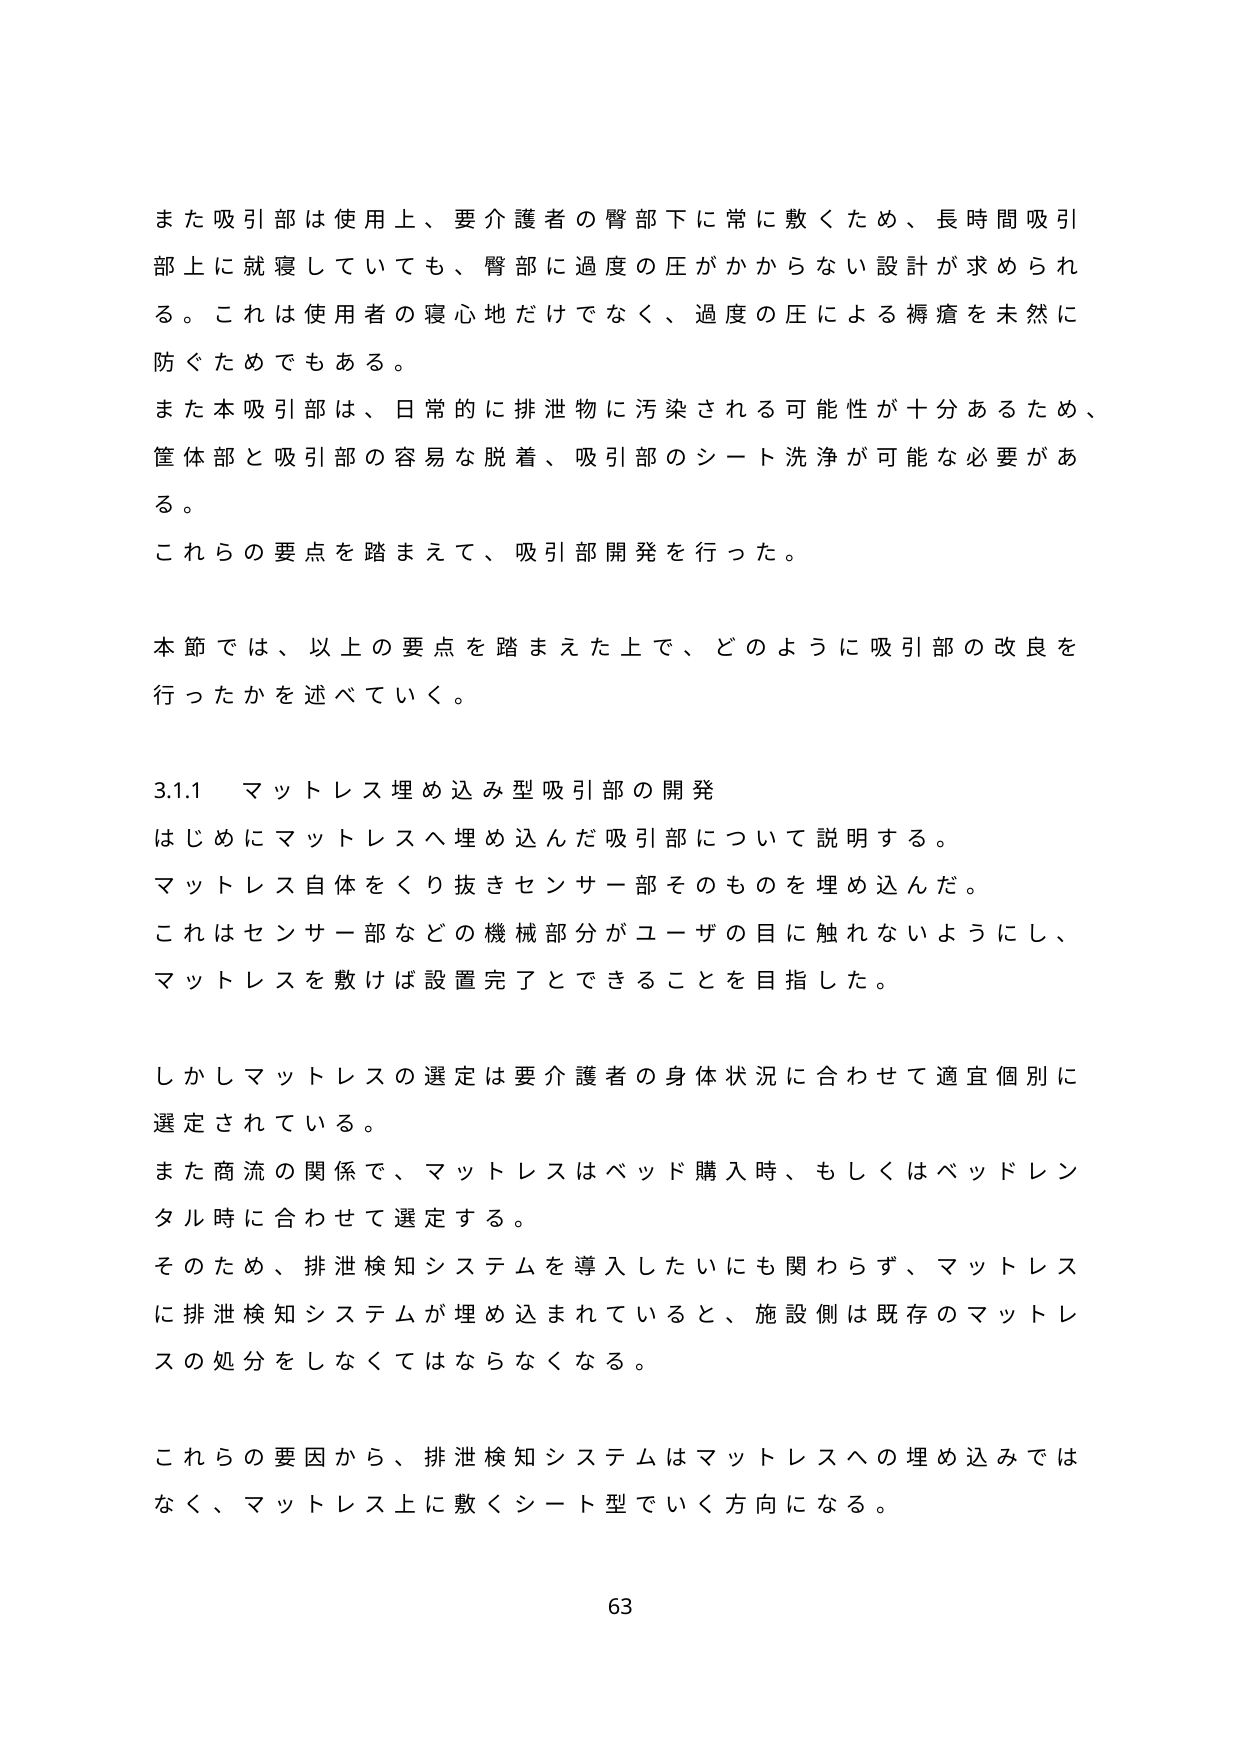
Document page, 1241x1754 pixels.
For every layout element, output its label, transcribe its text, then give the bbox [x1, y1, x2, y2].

text これはセンサー部などの機械部分がユーザの目に触れないようにし、 [153, 908, 1087, 956]
text 3.1.1 マットレス埋め込み型吸引部の開発 [153, 765, 1087, 813]
text マットレス自体をくり抜きセンサー部そのものを埋め込んだ。 [153, 860, 1087, 908]
text マットレスを敷けば設置完了とできることを目指した。 [153, 956, 1087, 1003]
text また商流の関係で、マットレスはベッド購入時、もしくはベッドレンタル時に合わせて選定する。 [153, 1146, 1087, 1241]
text はじめにマットレスへ埋め込んだ吸引部について説明する。 [153, 813, 1087, 860]
text これらの要因から、排泄検知システムはマットレスへの埋め込みではなく、マットレス上に敷くシート型でいく方向になる。 [153, 1432, 1087, 1527]
text しかしマットレスの選定は要介護者の身体状況に合わせて適宜個別に選定されている。 [153, 1051, 1087, 1146]
text また本吸引部は、日常的に排泄物に汚染される可能性が十分あるため、筐体部と吸引部の容易な脱着、吸引部のシート洗浄が可能な必要がある。 [153, 384, 1087, 527]
text 本節では、以上の要点を踏まえた上で、どのように吸引部の改良を行ったかを述べていく。 [153, 622, 1087, 717]
text また吸引部は使用上、要介護者の臀部下に常に敷くため、長時間吸引部上に就寝していても、臀部に過度の圧がかからない設計が求められる。これは使用者の寝心地だけでなく、過度の圧による褥瘡を未然に防ぐためでもある。 [153, 194, 1087, 384]
text これらの要点を踏まえて、吸引部開発を行った。 [153, 527, 1087, 575]
text そのため、排泄検知システムを導入したいにも関わらず、マットレスに排泄検知システムが埋め込まれていると、施設側は既存のマットレスの処分をしなくてはならなくなる。 [153, 1241, 1087, 1384]
